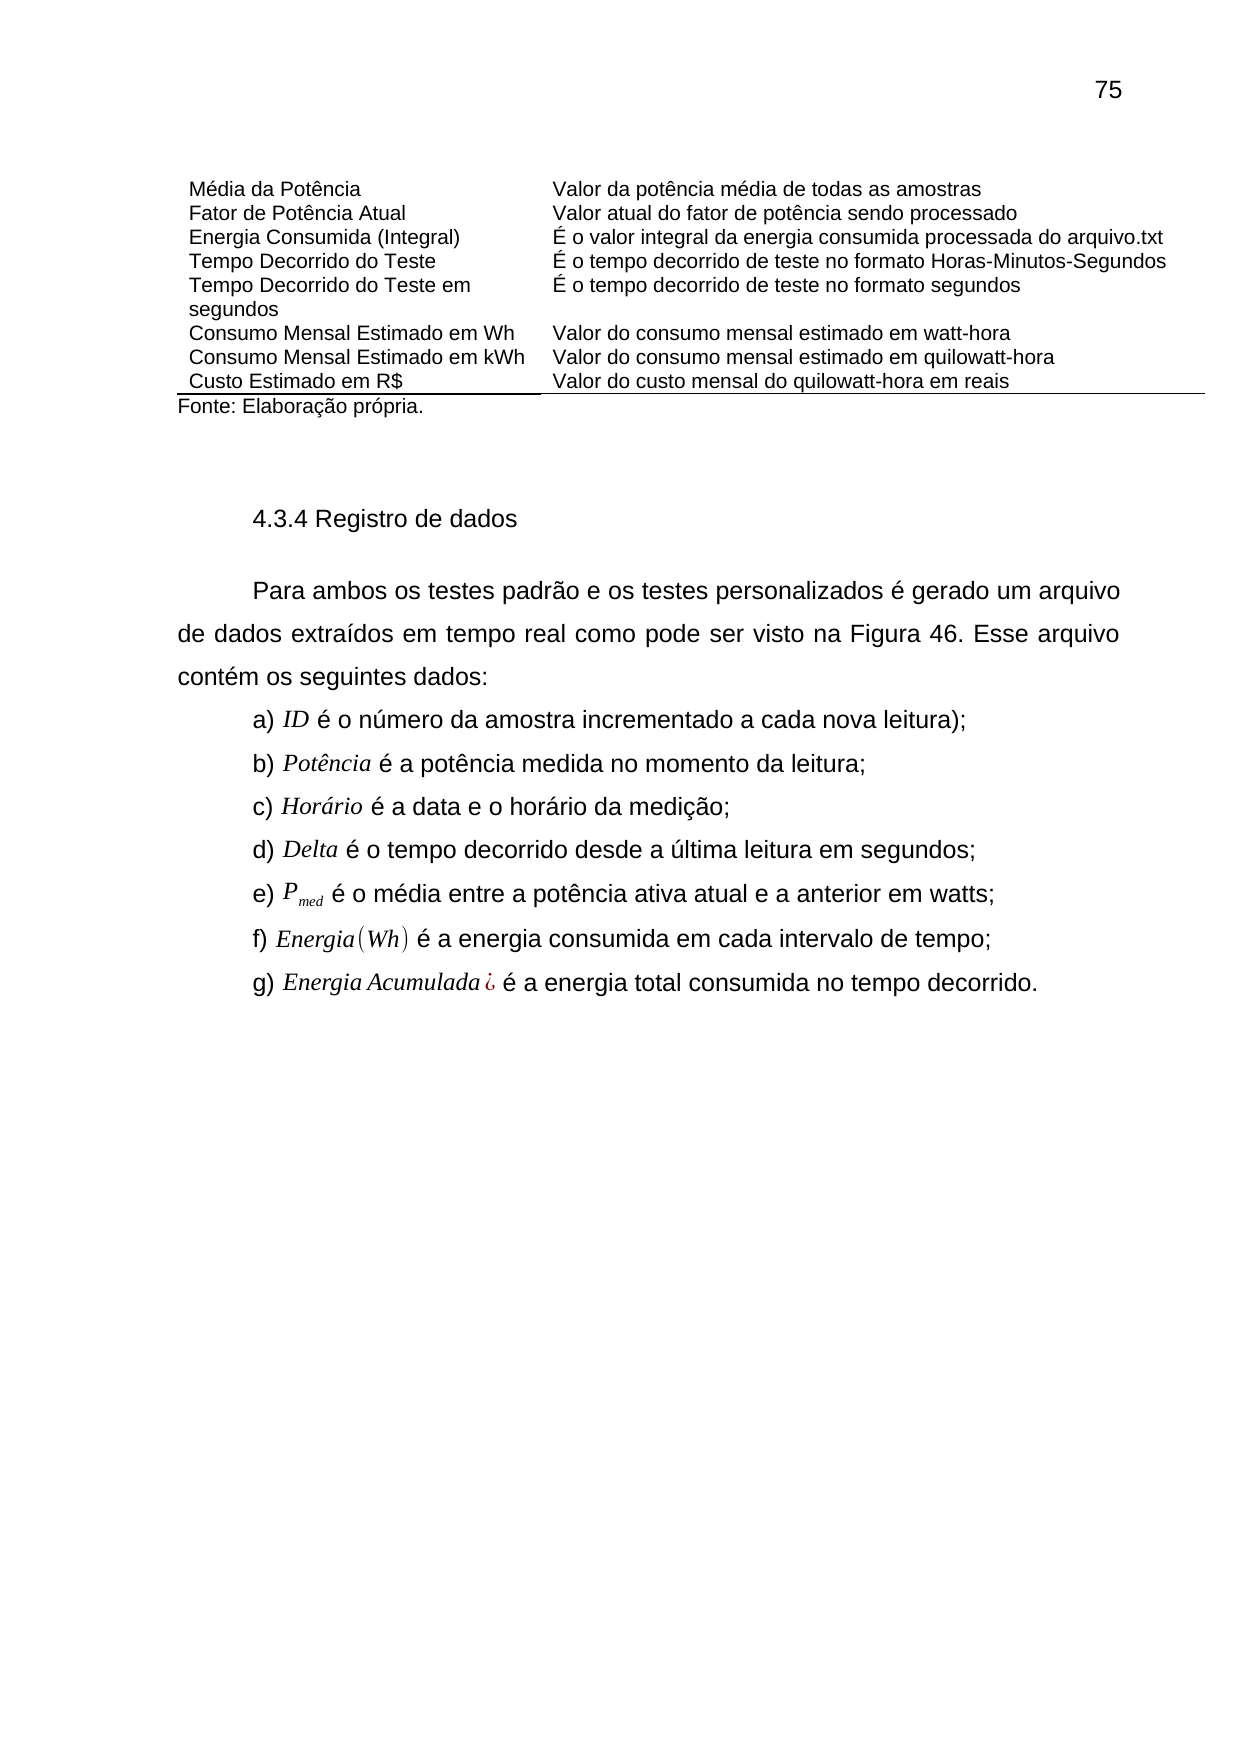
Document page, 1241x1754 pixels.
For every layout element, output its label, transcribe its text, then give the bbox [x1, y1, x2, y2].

text a) é o número da amostra incrementado a cada nova leitura); [252, 706, 1122, 734]
text c) é a data e o horário da medição; [252, 792, 1122, 821]
subtitle 4.3.4 Registro de dados [252, 504, 1122, 533]
text g) é a energia total consumida no tempo decorrido. [177, 968, 1122, 997]
text Fonte: Elaboração própria. [177, 394, 1122, 418]
text d) é o tempo decorrido desde a última leitura em segundos; [252, 835, 1122, 864]
text f) é a energia consumida em cada intervalo de tempo; [252, 924, 1122, 954]
text e) é o média entre a potência ativa atual e a anterior em watts; [252, 878, 1122, 909]
text Para ambos os testes padrão e os testes personalizados é gerado um arquivo de dados extraídos em tempo real como pode ser visto na Figura 46. Esse arquivo contém os seguintes dados: [177, 576, 1122, 691]
text b) é a potência medida no momento da leitura; [252, 749, 1122, 777]
